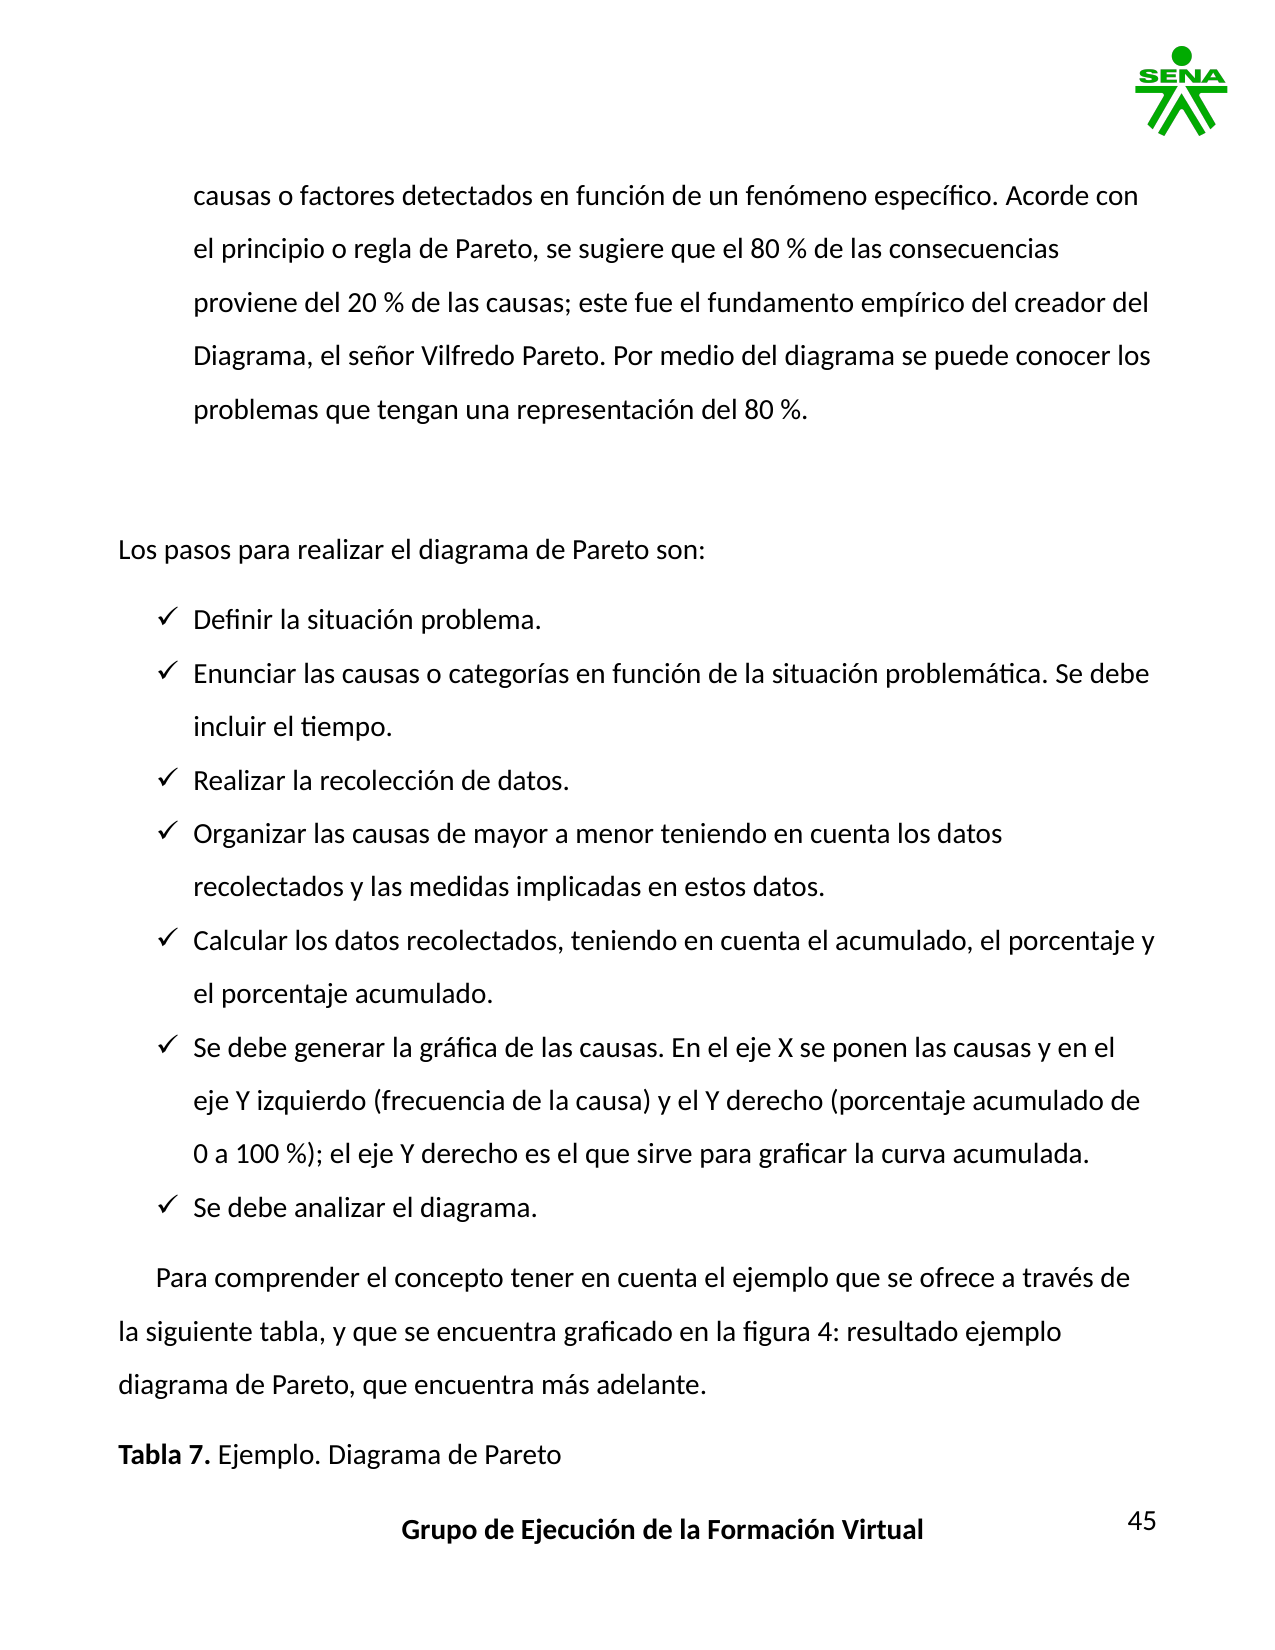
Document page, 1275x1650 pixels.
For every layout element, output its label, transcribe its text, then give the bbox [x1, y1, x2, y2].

list Organizar las causas de mayor a menor teniendo en cuenta los datos recolectados y las medidas implicadas en estos datos. [156, 815, 1157, 904]
list Enunciar las causas o categorías en función de la situación problemática. Se debe incluir el tiempo. [156, 655, 1157, 744]
list Definir la situación problema. [156, 601, 1157, 637]
list Calcular los datos recolectados, teniendo en cuenta el acumulado, el porcentaje y el porcentaje acumulado. [156, 922, 1157, 1011]
text Tabla 7. Ejemplo. Diagrama de Pareto [118, 1436, 1157, 1472]
list Se debe analizar el diagrama. [156, 1189, 1157, 1225]
text Para comprender el concepto tener en cuenta el ejemplo que se ofrece a través de la siguiente tabla, y que se encuentra graficado en la figura 4: resultado ejemplo diagrama de Pareto, que encuentra más adelante. [118, 1259, 1157, 1402]
list Se debe generar la gráfica de las causas. En el eje X se ponen las causas y en el eje Y izquierdo (frecuencia de la causa) y el Y derecho (porcentaje acumulado de 0 a 100 %); el eje Y derecho es el que sirve para graficar la curva acumulada. [156, 1029, 1157, 1171]
text Los pasos para realizar el diagrama de Pareto son: [118, 531, 1157, 567]
list Realizar la recolección de datos. [156, 762, 1157, 797]
picture [1135, 46, 1228, 136]
